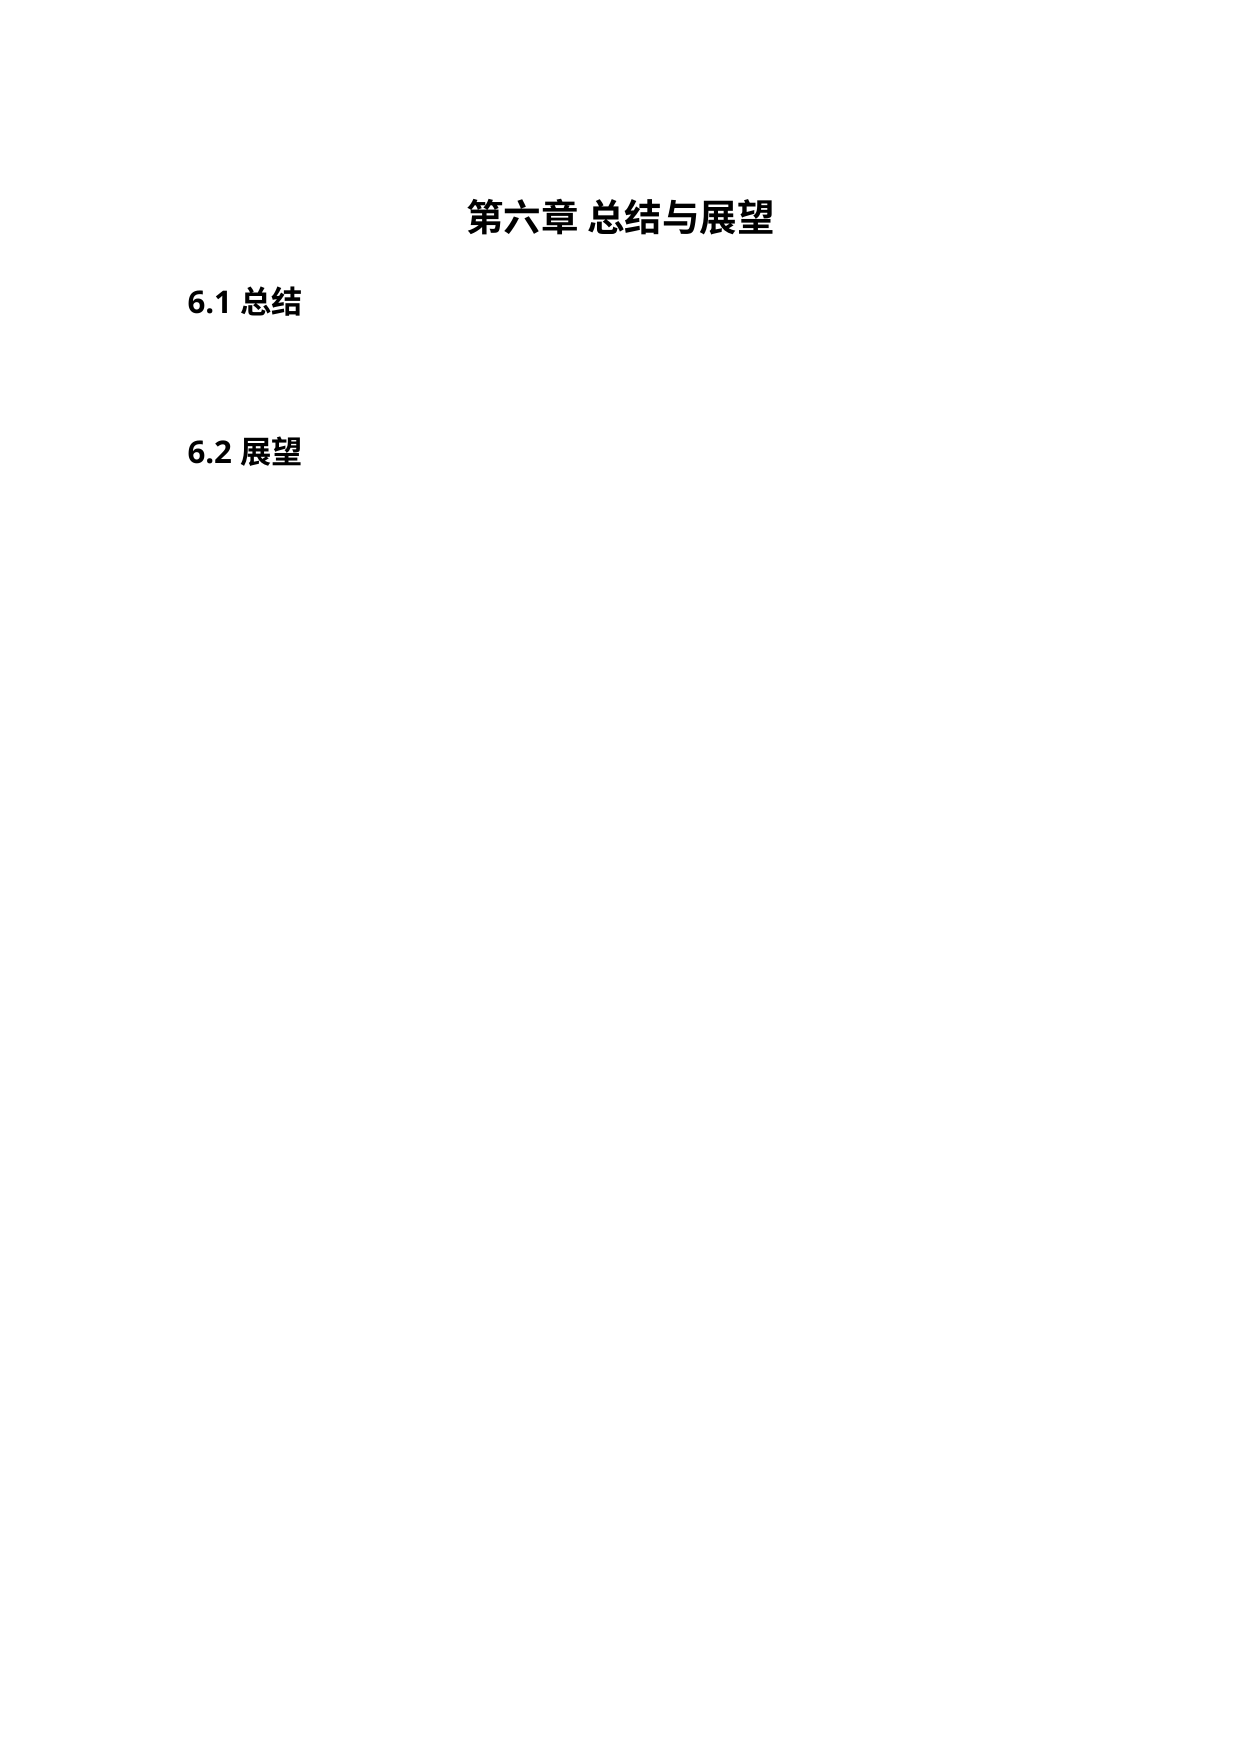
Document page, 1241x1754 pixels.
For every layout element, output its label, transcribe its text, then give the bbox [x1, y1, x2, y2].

subtitle 6.1 总结 [187, 266, 1053, 334]
subtitle 第六章 总结与展望 [187, 181, 1053, 249]
subtitle 6.2 展望 [187, 416, 1053, 484]
